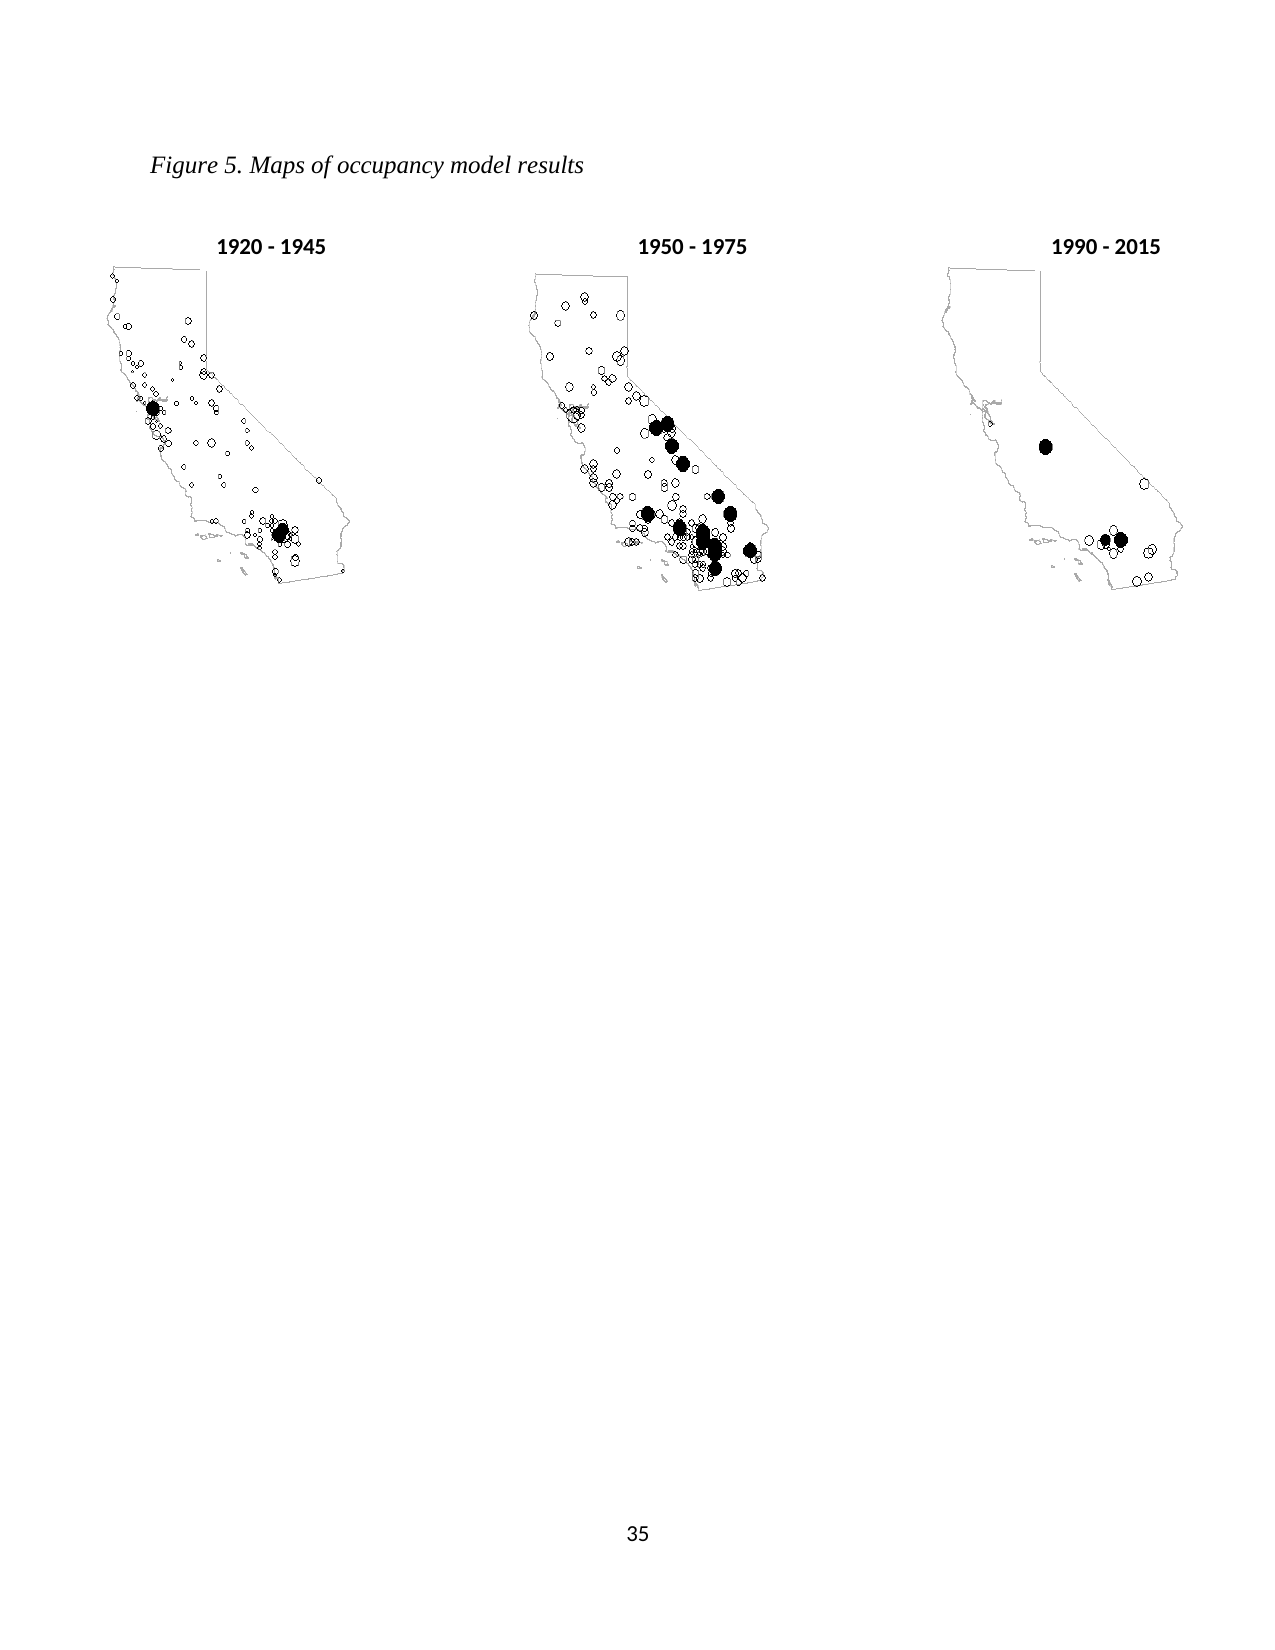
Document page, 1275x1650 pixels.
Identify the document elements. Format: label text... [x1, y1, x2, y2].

picture [429, 196, 1257, 676]
text Figure 5. Maps of occupancy model results [150, 150, 1125, 179]
picture [7, 196, 424, 668]
